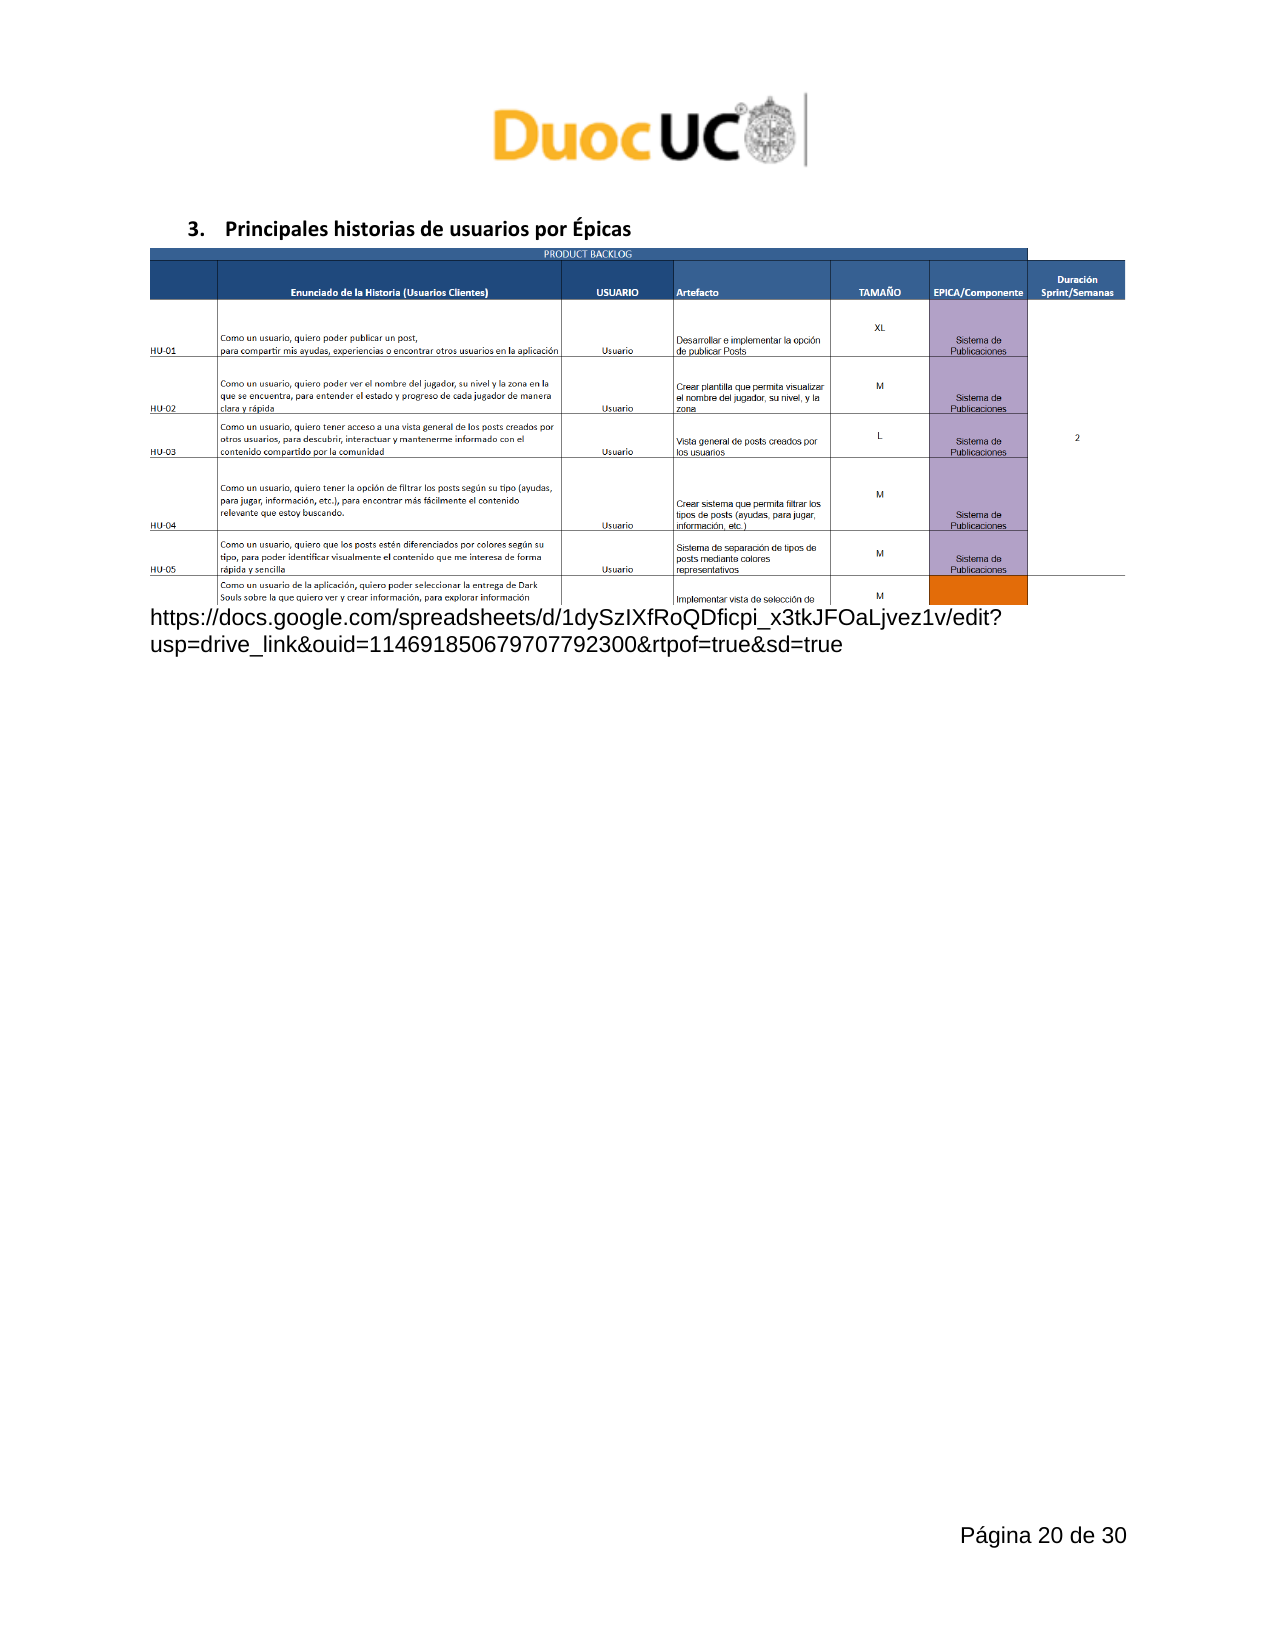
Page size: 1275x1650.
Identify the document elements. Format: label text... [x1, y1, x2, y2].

picture [464, 79, 810, 162]
subtitle Principales historias de usuarios por Épicas [187, 162, 1125, 242]
text https://docs.google.com/spreadsheets/d/1dySzIXfRoQDficpi_x3tkJFOaLjvez1v/edit?usp=drive_link&ouid=114691850679707792300&rtpof=true&sd=true [150, 605, 1125, 657]
picture [150, 248, 1125, 605]
